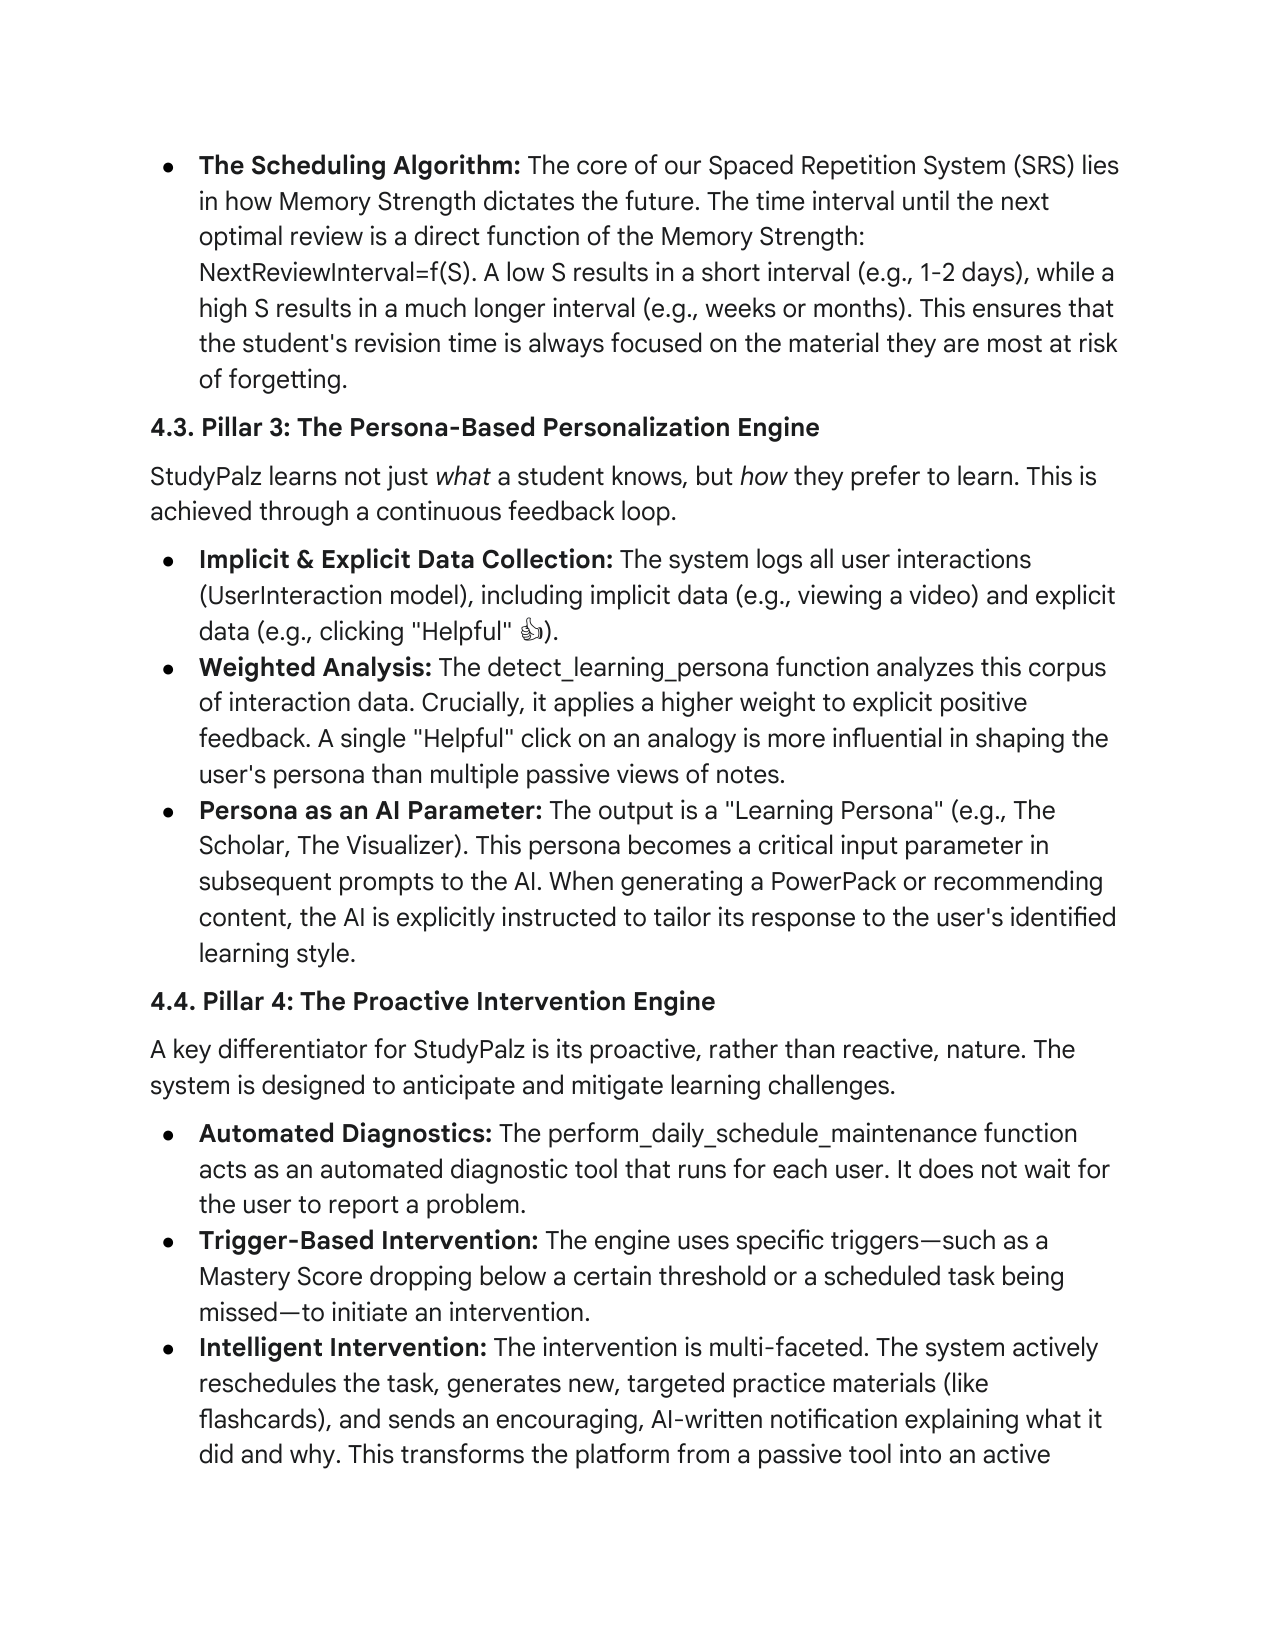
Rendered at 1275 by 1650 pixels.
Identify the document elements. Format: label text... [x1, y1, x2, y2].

list Automated Diagnostics: The perform_daily_schedule_maintenance function acts as an automated diagnostic tool that runs for each user. It does not wait for the user to report a problem. [161, 1118, 1125, 1221]
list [161, 1333, 1125, 1471]
subtitle 4.3. Pillar 3: The Persona-Based Personalization Engine [150, 413, 1125, 444]
list Trigger-Based Intervention: The engine uses specific triggers—such as a Mastery Score dropping below a certain threshold or a scheduled task being missed—to initiate an intervention. [161, 1225, 1125, 1328]
text A key differentiator for StudyPalz is its proactive, rather than reactive, nature. The system is designed to anticipate and mitigate learning challenges. [150, 1034, 1125, 1101]
list Persona as an AI Parameter: The output is a "Learning Persona" (e.g., The Scholar, The Visualizer). This persona becomes a critical input parameter in subsequent prompts to the AI. When generating a PowerPack or recommending content, the AI is explicitly instructed to tailor its response to the user's identified learning style. [161, 795, 1125, 969]
text StudyPalz learns not just what a student knows, but how they prefer to learn. This is achieved through a continuous feedback loop. [150, 461, 1125, 528]
list Implicit & Explicit Data Collection: The system logs all user interactions (UserInteraction model), including implicit data (e.g., viewing a video) and explicit data (e.g., clicking "Helpful" 👍). [161, 545, 1125, 648]
subtitle 4.4. Pillar 4: The Proactive Intervention Engine [150, 986, 1125, 1017]
list Weighted Analysis: The detect_learning_persona function analyzes this corpus of interaction data. Crucially, it applies a higher weight to explicit positive feedback. A single "Helpful" click on an analogy is more influential in shaping the user's persona than multiple passive views of notes. [161, 652, 1125, 791]
list The Scheduling Algorithm: The core of our Spaced Repetition System (SRS) lies in how Memory Strength dictates the future. The time interval until the next optimal review is a direct function of the Memory Strength: NextReviewInterval=f(S). A low S results in a short interval (e.g., 1-2 days), while a high S results in a much longer interval (e.g., weeks or months). This ensures that the student's revision time is always focused on the material they are most at risk of forgetting. [161, 150, 1125, 396]
